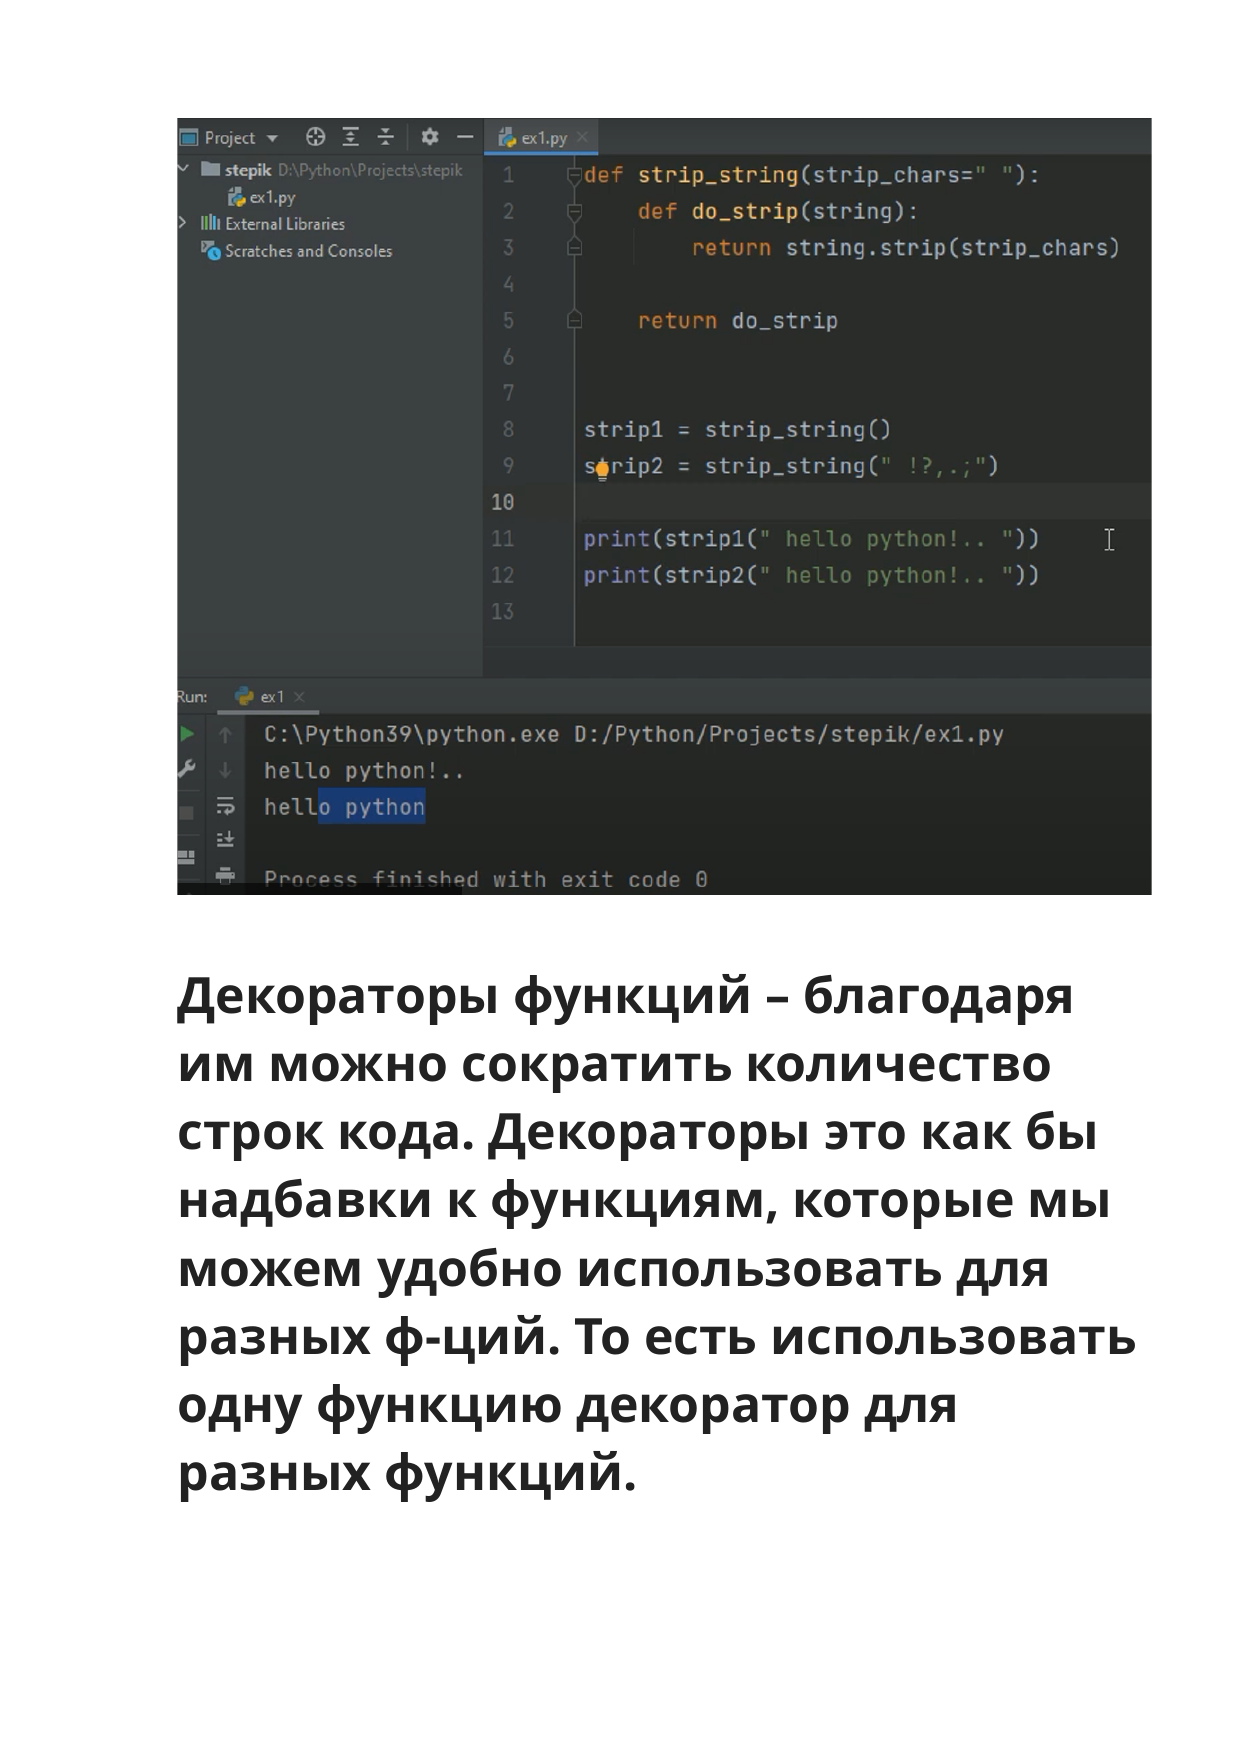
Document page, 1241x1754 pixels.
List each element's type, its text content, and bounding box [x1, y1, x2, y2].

subtitle Декораторы функций – благодаря им можно сократить количество строк кода. Декораторы это как бы надбавки к функциям, которые мы можем удобно использовать для разных ф-ций. То есть использовать одну функцию декоратор для разных функций. [177, 960, 1152, 1505]
picture [177, 118, 1152, 895]
